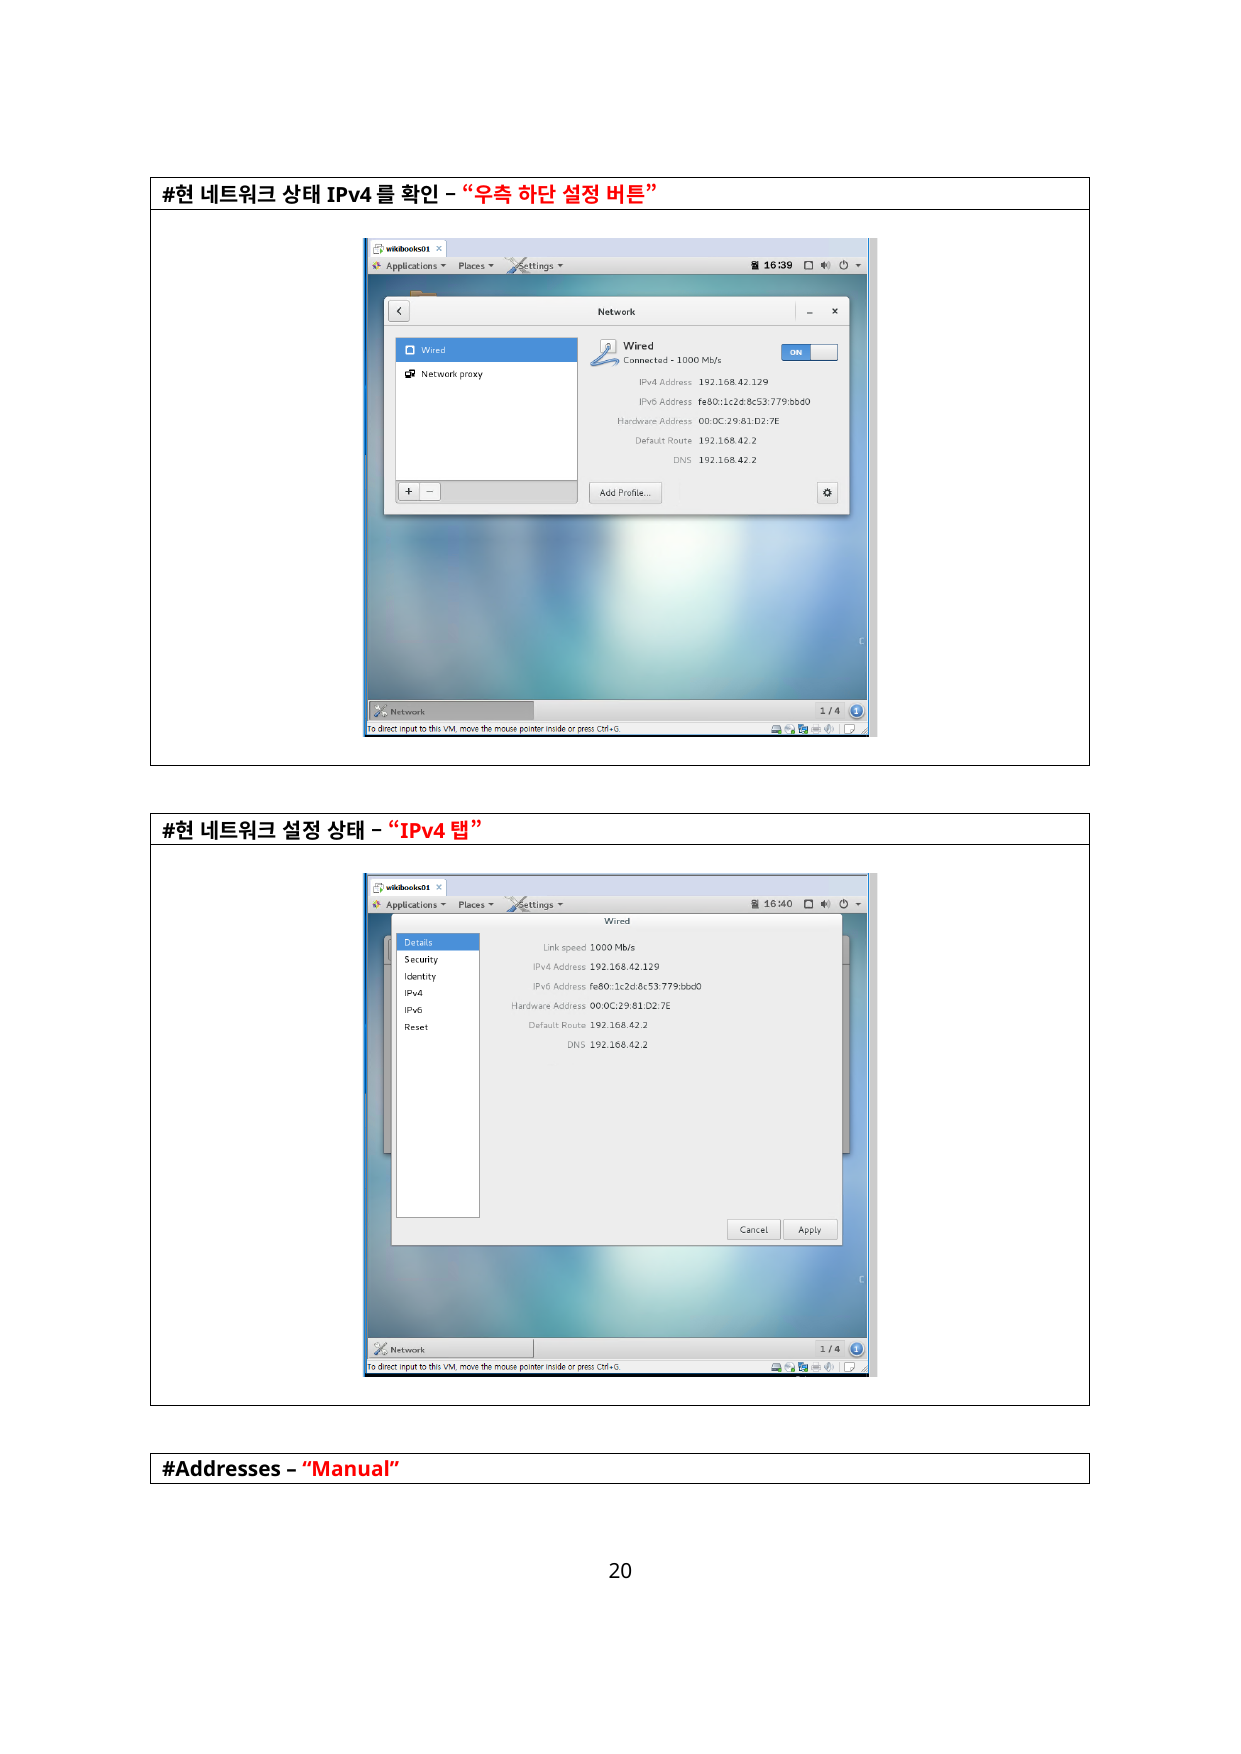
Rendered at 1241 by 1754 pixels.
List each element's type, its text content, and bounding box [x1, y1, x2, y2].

table_cell [151, 210, 1089, 764]
table_header #현 네트워크 상태 IPv4를 확인 – “우측 하단 설정 버튼” [151, 178, 1089, 208]
table_cell [151, 845, 1089, 1404]
picture [362, 873, 878, 1377]
table_header #현 네트워크 설정 상태 – “IPv4 탭” [151, 814, 1089, 844]
table_header #Addresses – “Manual” [151, 1454, 1089, 1482]
picture [362, 238, 878, 737]
